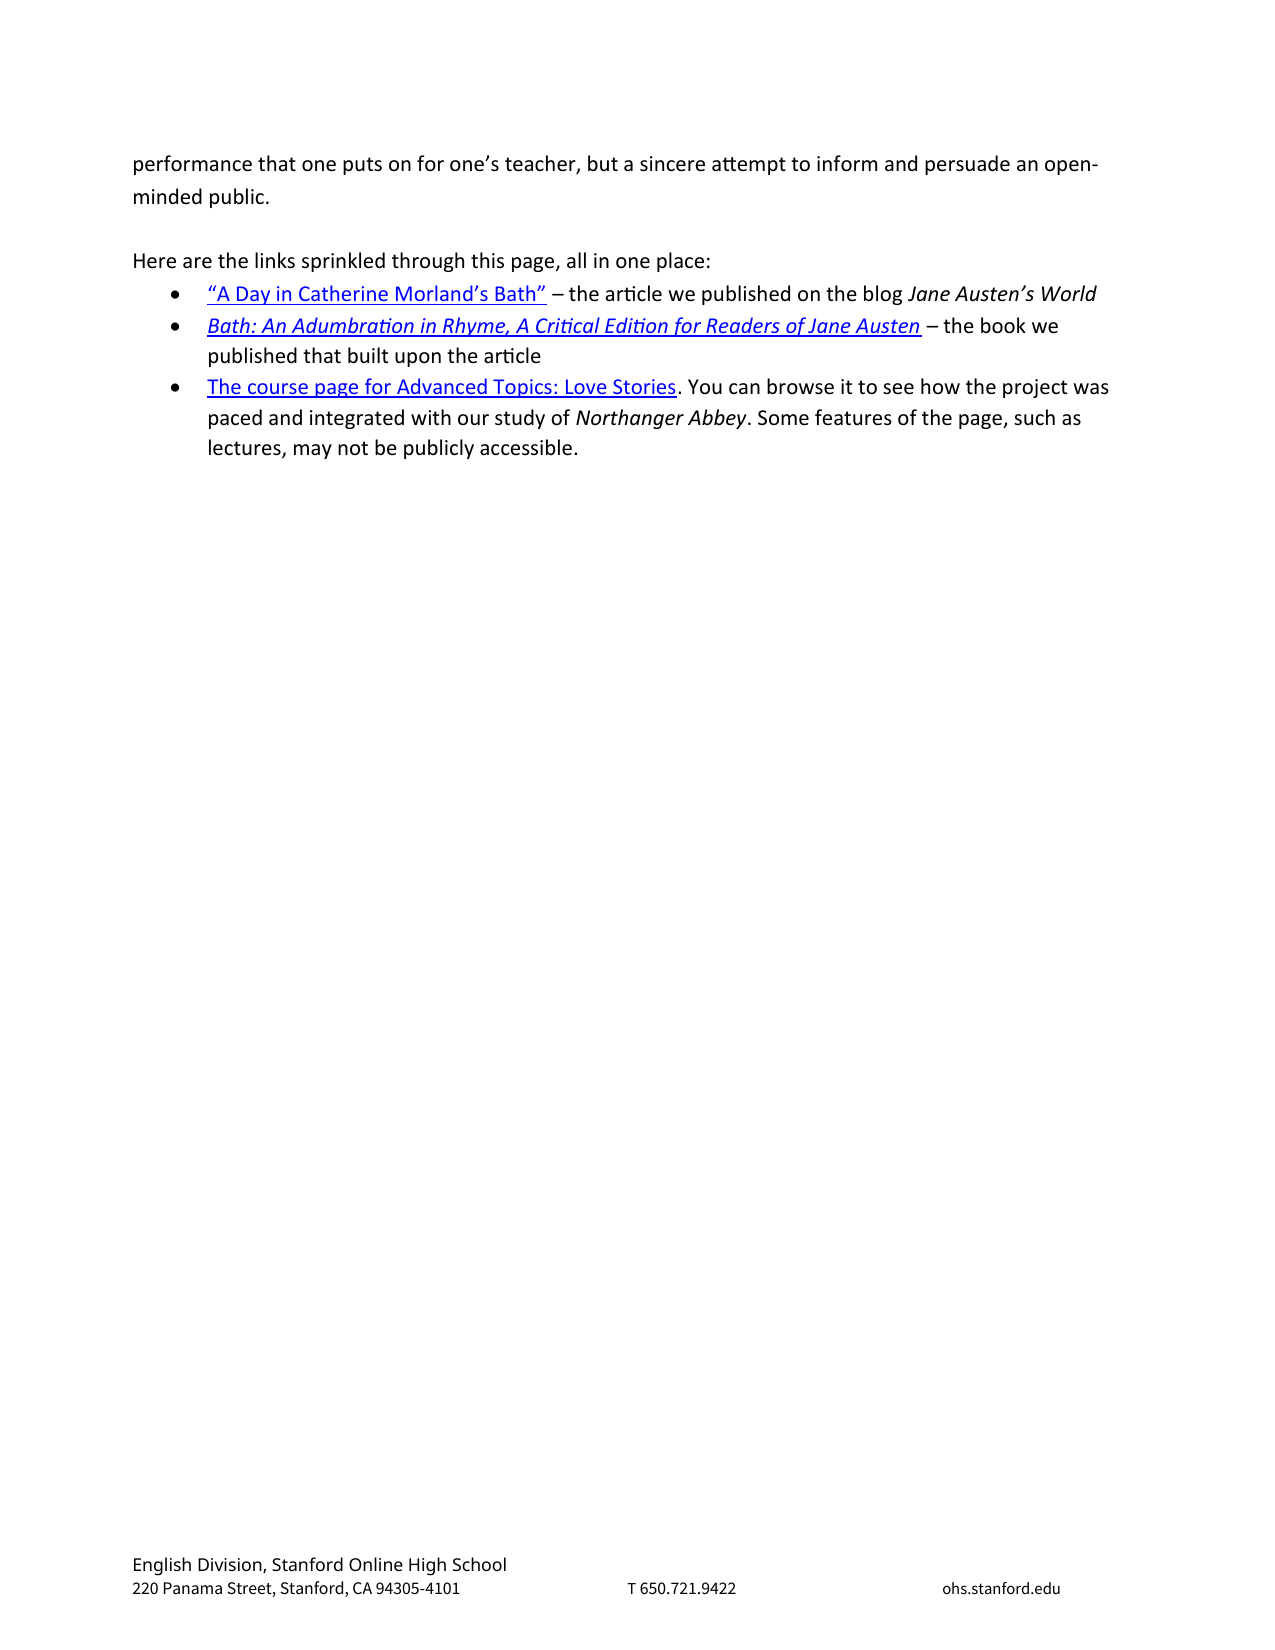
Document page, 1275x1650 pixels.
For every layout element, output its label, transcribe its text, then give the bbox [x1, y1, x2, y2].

list Bath: An Adumbration in Rhyme, A Critical Edition for Readers of Jane Austen – the book we published that built upon the article [169, 310, 1143, 369]
list “A Day in Catherine Morland’s Bath” – the article we published on the blog Jane Austen’s World [169, 279, 1143, 308]
list The course page for Advanced Topics: Love Stories. You can browse it to see how the project was paced and integrated with our study of Northanger Abbey. Some features of the page, such as lectures, may not be publicly accessible. [169, 372, 1143, 461]
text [132, 150, 1143, 210]
text Here are the links sprinkled through this page, all in one place: [132, 247, 1143, 274]
